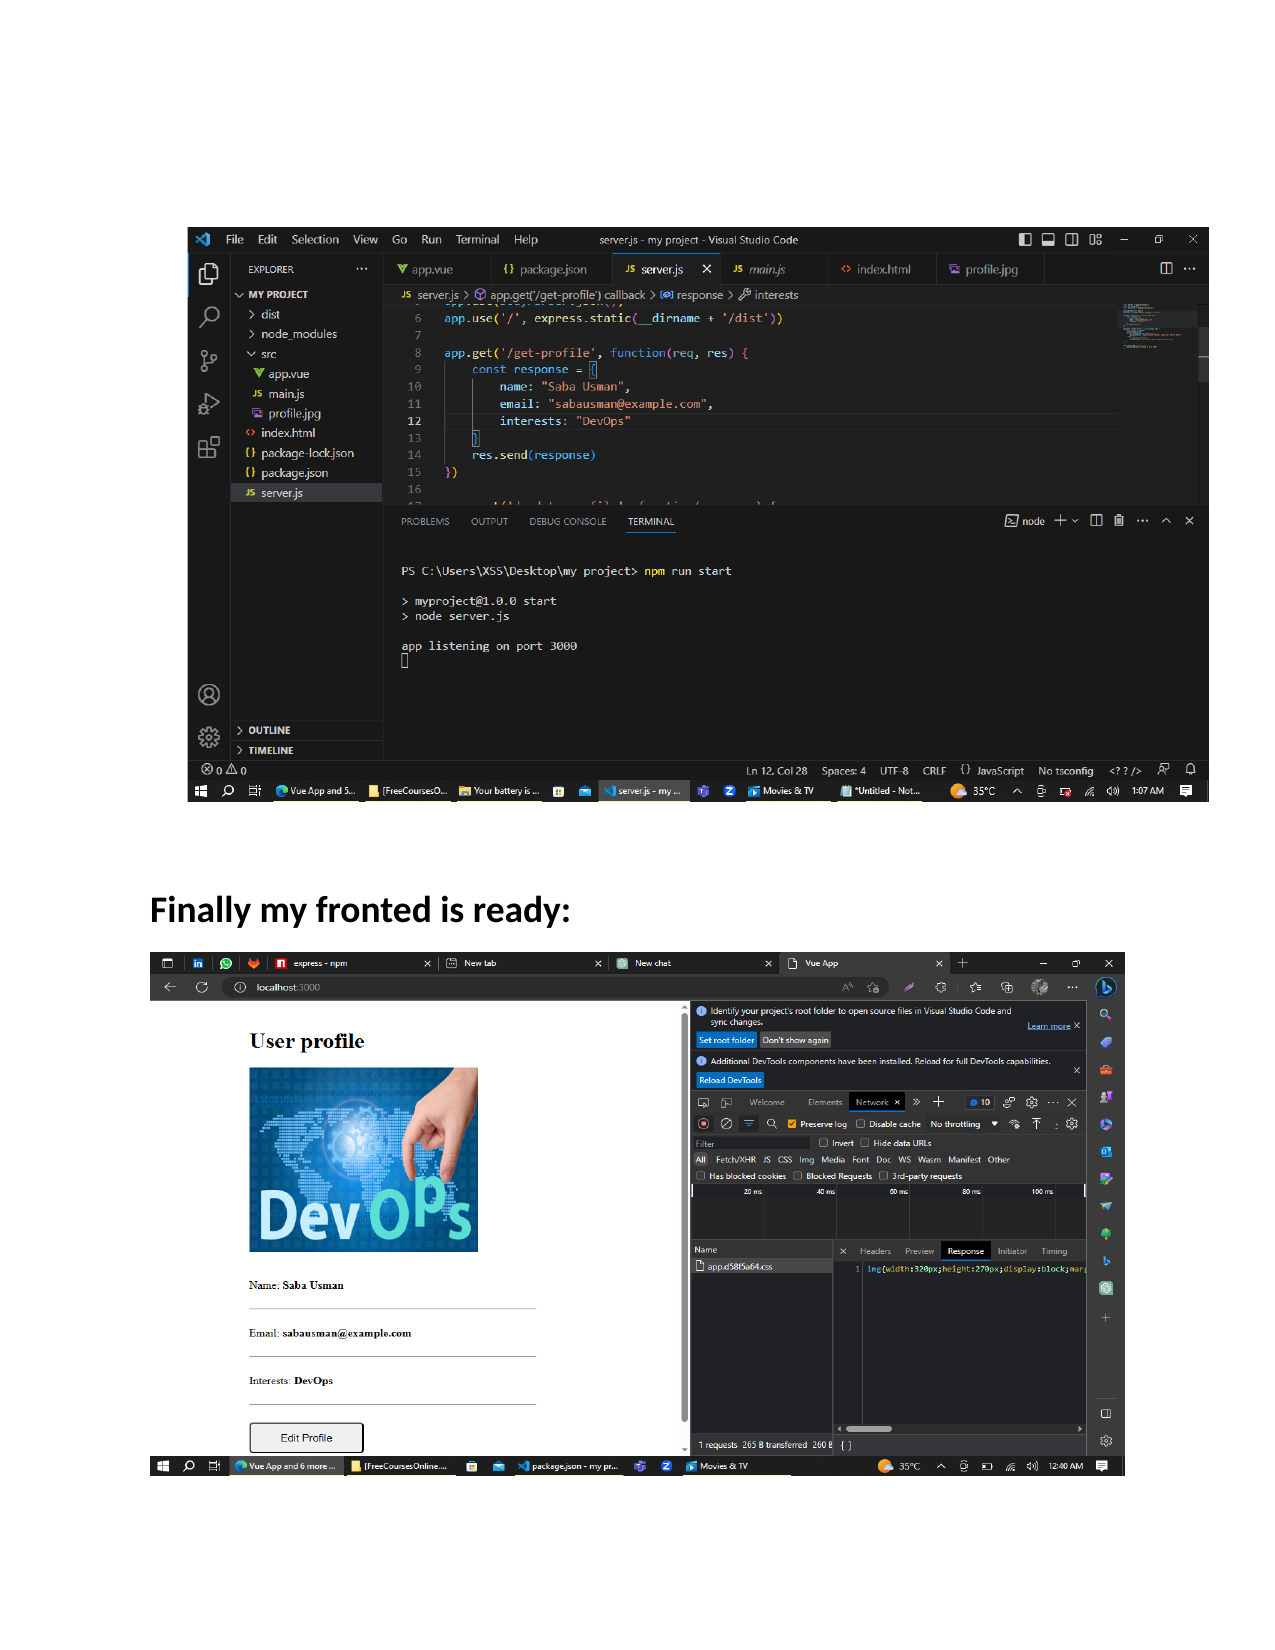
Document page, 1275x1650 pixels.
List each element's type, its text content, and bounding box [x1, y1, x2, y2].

picture [150, 952, 1125, 1476]
text Finally my fronted is ready: [150, 886, 1125, 932]
picture [187, 227, 1209, 802]
